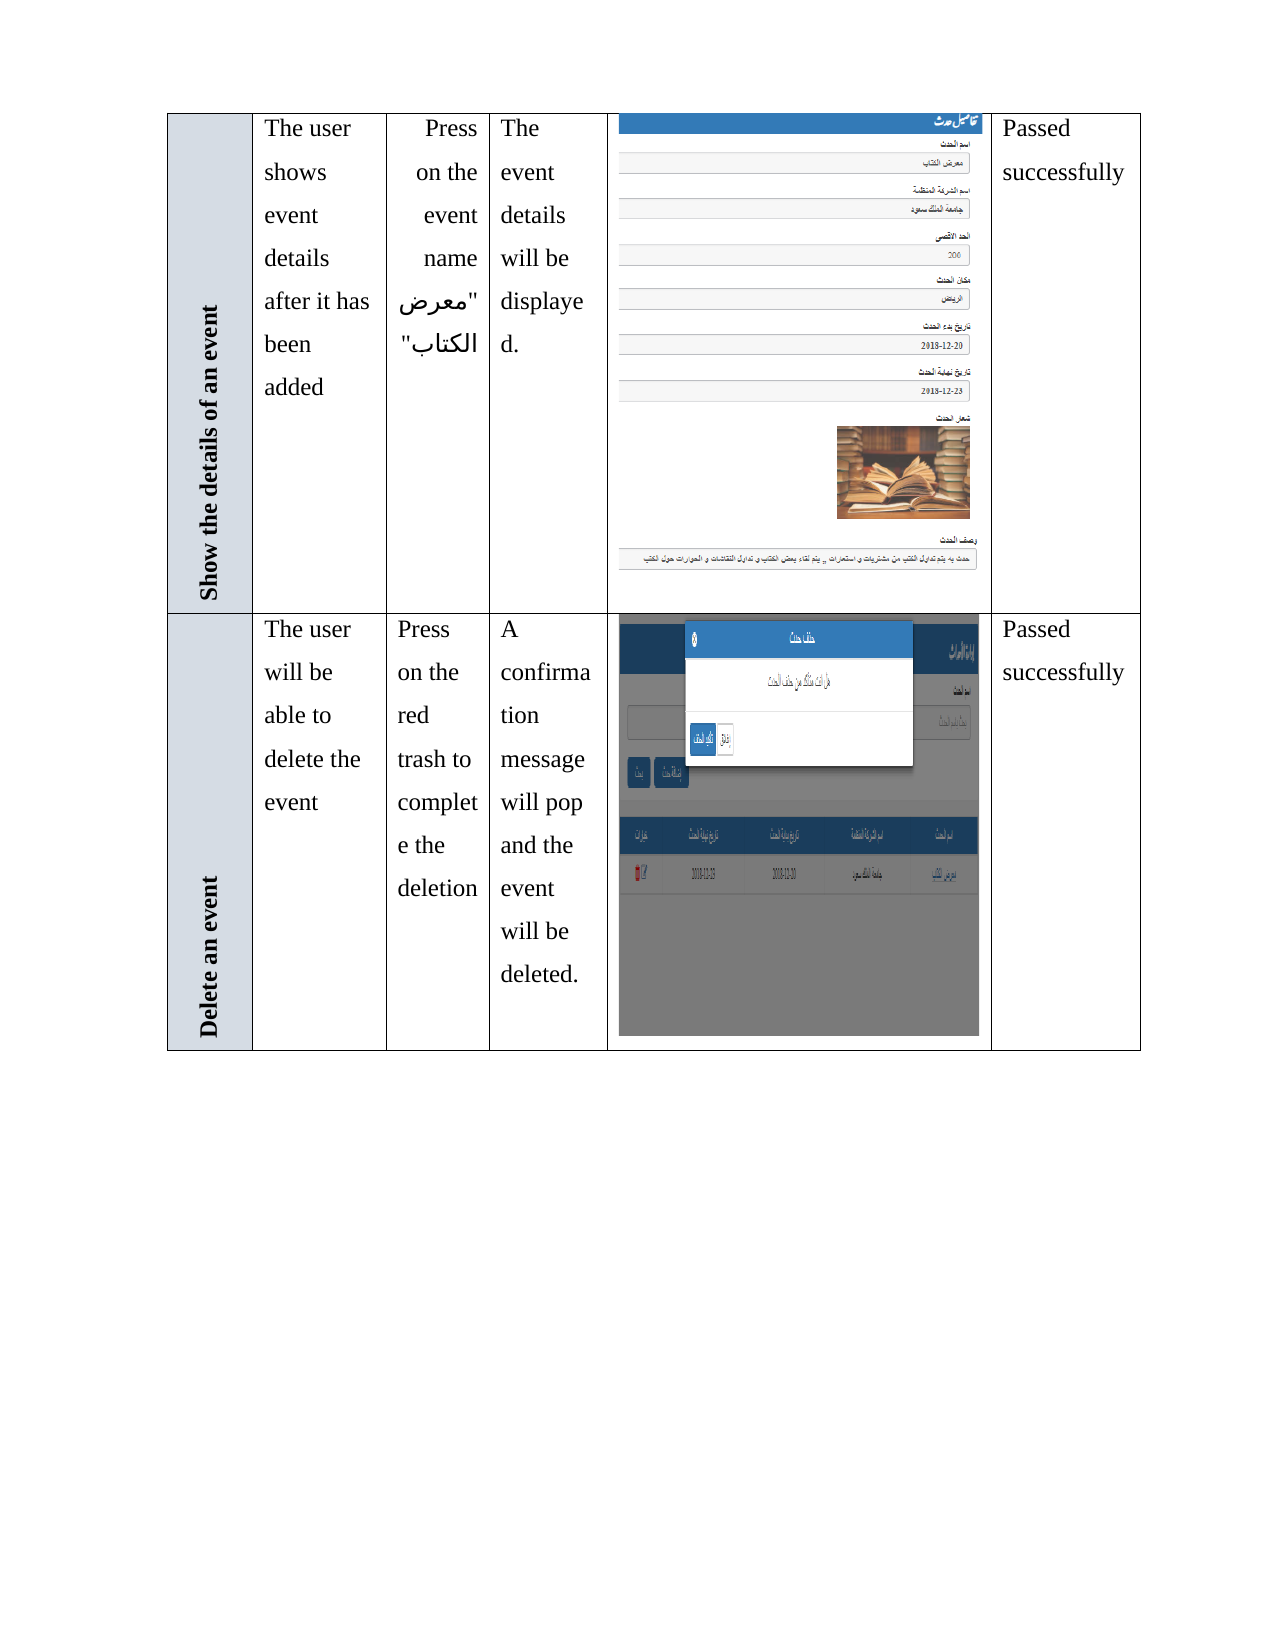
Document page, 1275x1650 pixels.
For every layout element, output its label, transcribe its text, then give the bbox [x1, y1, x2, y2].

table_cell The user will be able to delete the event [253, 614, 386, 1050]
table_cell Passed successfully [992, 614, 1140, 1050]
table_cell Delete an event [168, 614, 252, 1050]
table_cell Show the details of an event [168, 114, 252, 613]
table_cell [608, 114, 991, 613]
table_cell The user shows event details after it has been added [253, 114, 386, 613]
table_cell Passed successfully [992, 114, 1140, 613]
table_cell A confirmation message will pop and the event will be deleted. [490, 614, 607, 1050]
picture [618, 113, 983, 599]
table_cell Press on the event name "معرض الكتاب" [387, 114, 489, 613]
table_cell The event details will be displayed. [490, 114, 607, 613]
table_cell [608, 614, 991, 1050]
picture [618, 614, 980, 1036]
table_cell Press on the red trash to complete the deletion [387, 614, 489, 1050]
